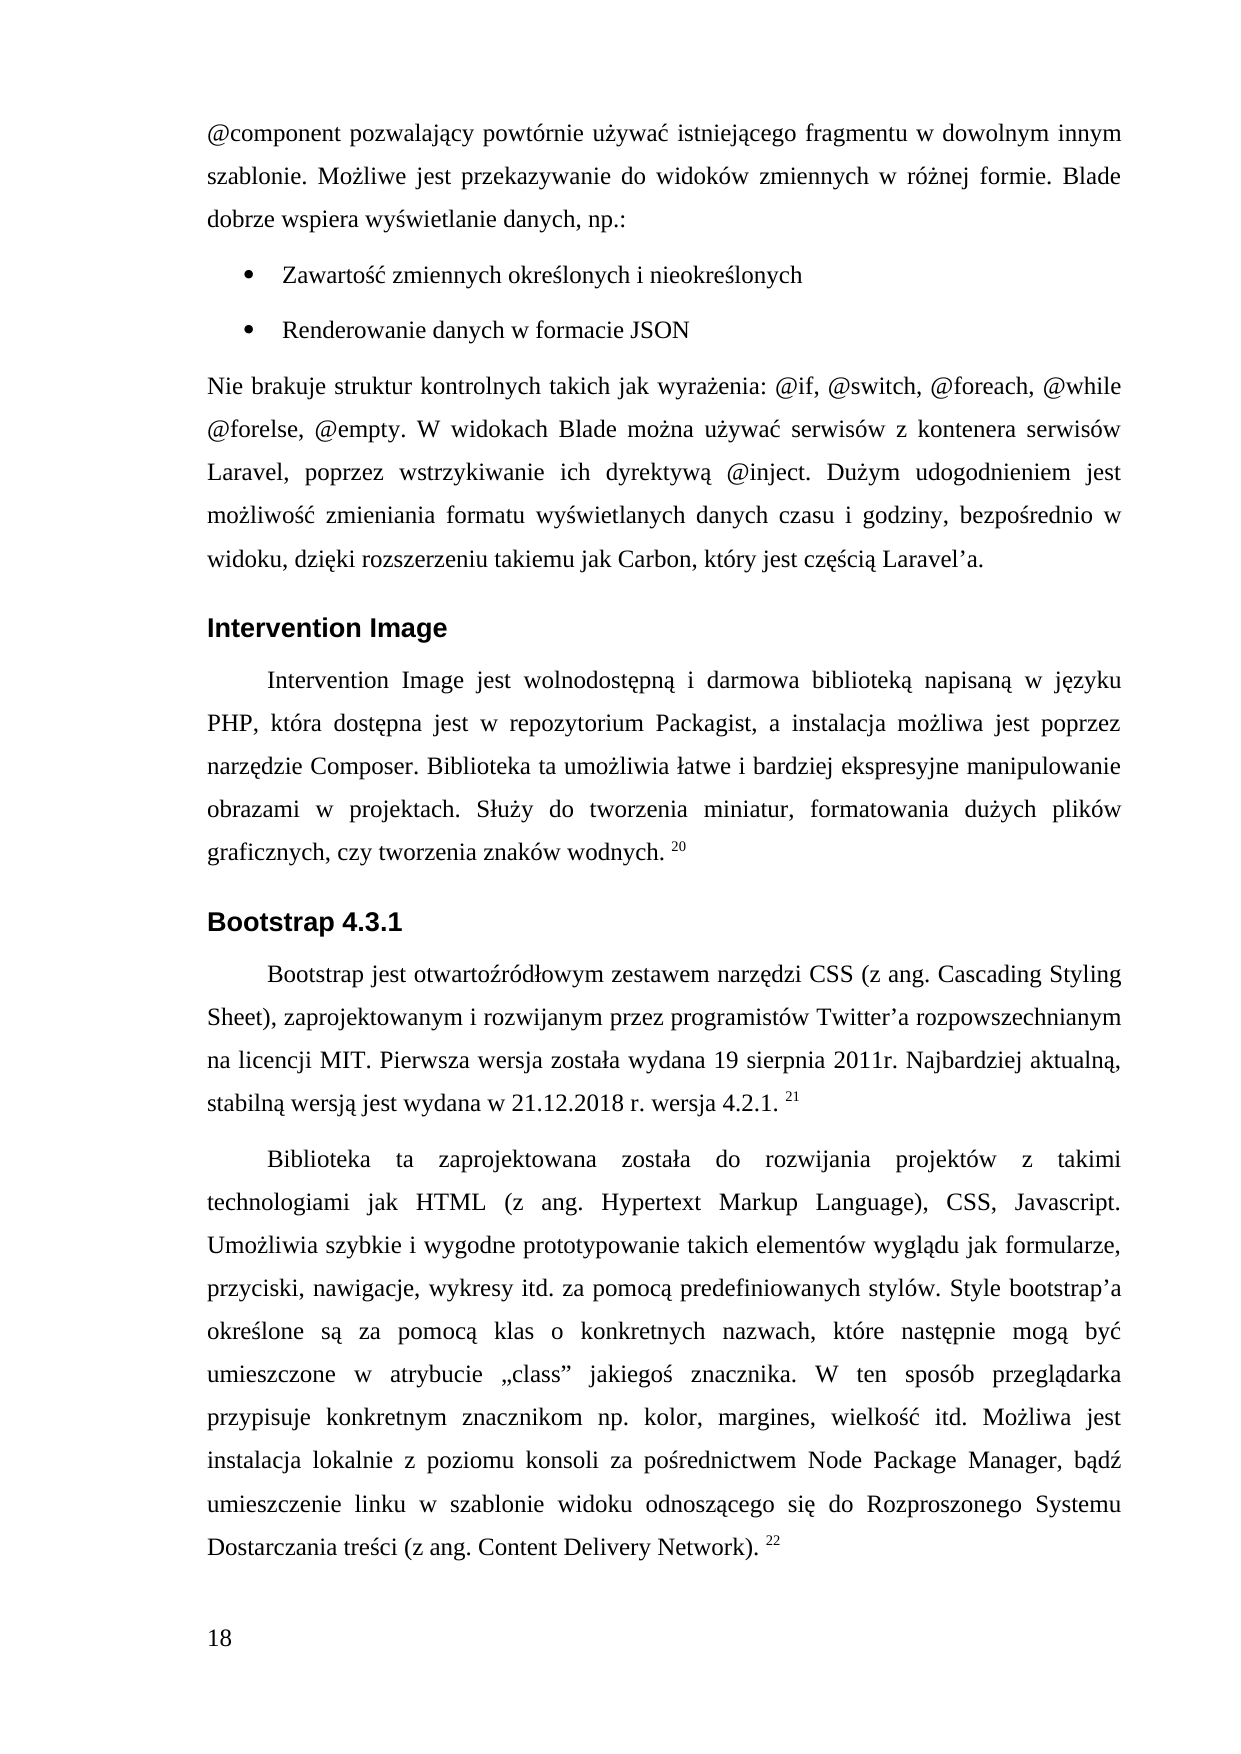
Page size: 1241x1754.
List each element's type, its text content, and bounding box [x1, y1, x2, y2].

text Biblioteka ta zaprojektowana została do rozwijania projektów z takimi technologiami jak HTML (z ang. Hypertext Markup Language), CSS, Javascript. Umożliwia szybkie i wygodne prototypowanie takich elementów wyglądu jak formularze, przyciski, nawigacje, wykresy itd. za pomocą predefiniowanych stylów. Style bootstrap’a określone są za pomocą klas o konkretnych nazwach, które następnie mogą być umieszczone w atrybucie „class” jakiegoś znacznika. W ten sposób przeglądarka przypisuje konkretnym znacznikom np. kolor, margines, wielkość itd. Możliwa jest instalacja lokalnie z poziomu konsoli za pośrednictwem Node Package Manager, bądź umieszczenie linku w szablonie widoku odnoszącego się do Rozproszonego Systemu Dostarczania treści (z ang. Content Delivery Network). [207, 1144, 1122, 1561]
subtitle Intervention Image [207, 612, 1122, 643]
list Renderowanie danych w formacie JSON [244, 316, 1122, 344]
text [207, 118, 1122, 233]
text Bootstrap jest otwartoźródłowym zestawem narzędzi CSS (z ang. Cascading Styling Sheet), zaprojektowanym i rozwijanym przez programistów Twitter’a rozpowszechnianym na licencji MIT. Pierwsza wersja została wydana 19 sierpnia 2011r. Najbardziej aktualną, stabilną wersją jest wydana w 21.12.2018 r. wersja 4.2.1. [207, 959, 1122, 1117]
subtitle Bootstrap 4.3.1 [207, 906, 1122, 937]
text Nie brakuje struktur kontrolnych takich jak wyrażenia: @if, @switch, @foreach, @while @forelse, @empty. W widokach Blade można używać serwisów z kontenera serwisów Laravel, poprzez wstrzykiwanie ich dyrektywą @inject. Dużym udogodnieniem jest możliwość zmieniania formatu wyświetlanych danych czasu i godziny, bezpośrednio w widoku, dzięki rozszerzeniu takiemu jak Carbon, który jest częścią Laravel’a. [207, 371, 1122, 572]
text Intervention Image jest wolnodostępną i darmowa biblioteką napisaną w języku PHP, która dostępna jest w repozytorium Packagist, a instalacja możliwa jest poprzez narzędzie Composer. Biblioteka ta umożliwia łatwe i bardziej ekspresyjne manipulowanie obrazami w projektach. Służy do tworzenia miniatur, formatowania dużych plików graficznych, czy tworzenia znaków wodnych. [207, 665, 1122, 866]
list Zawartość zmiennych określonych i nieokreślonych [244, 260, 1122, 289]
